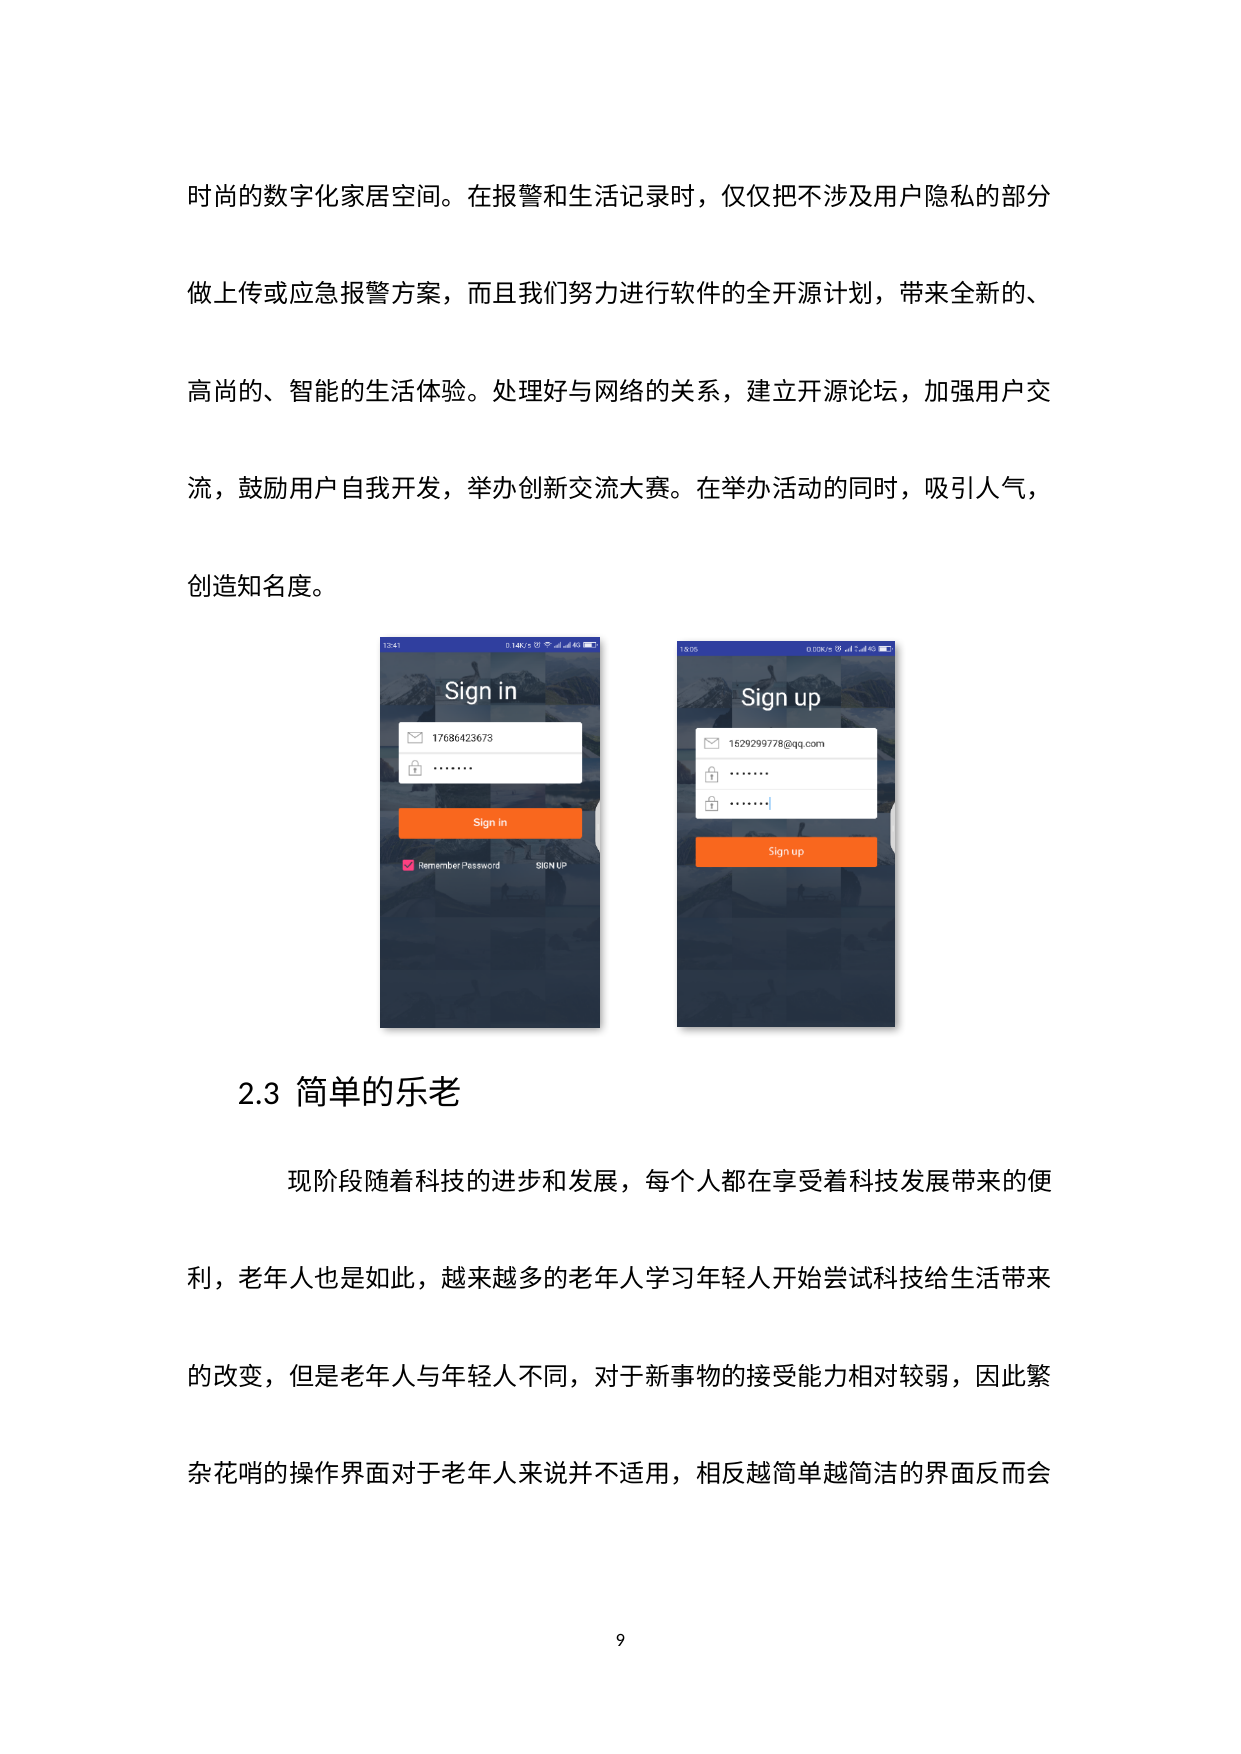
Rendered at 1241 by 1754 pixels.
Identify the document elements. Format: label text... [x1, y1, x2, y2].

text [187, 162, 1053, 617]
text 2.3 简单的乐老 [237, 1058, 1053, 1123]
picture [380, 637, 600, 1028]
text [187, 1147, 1053, 1504]
picture [677, 641, 895, 1027]
